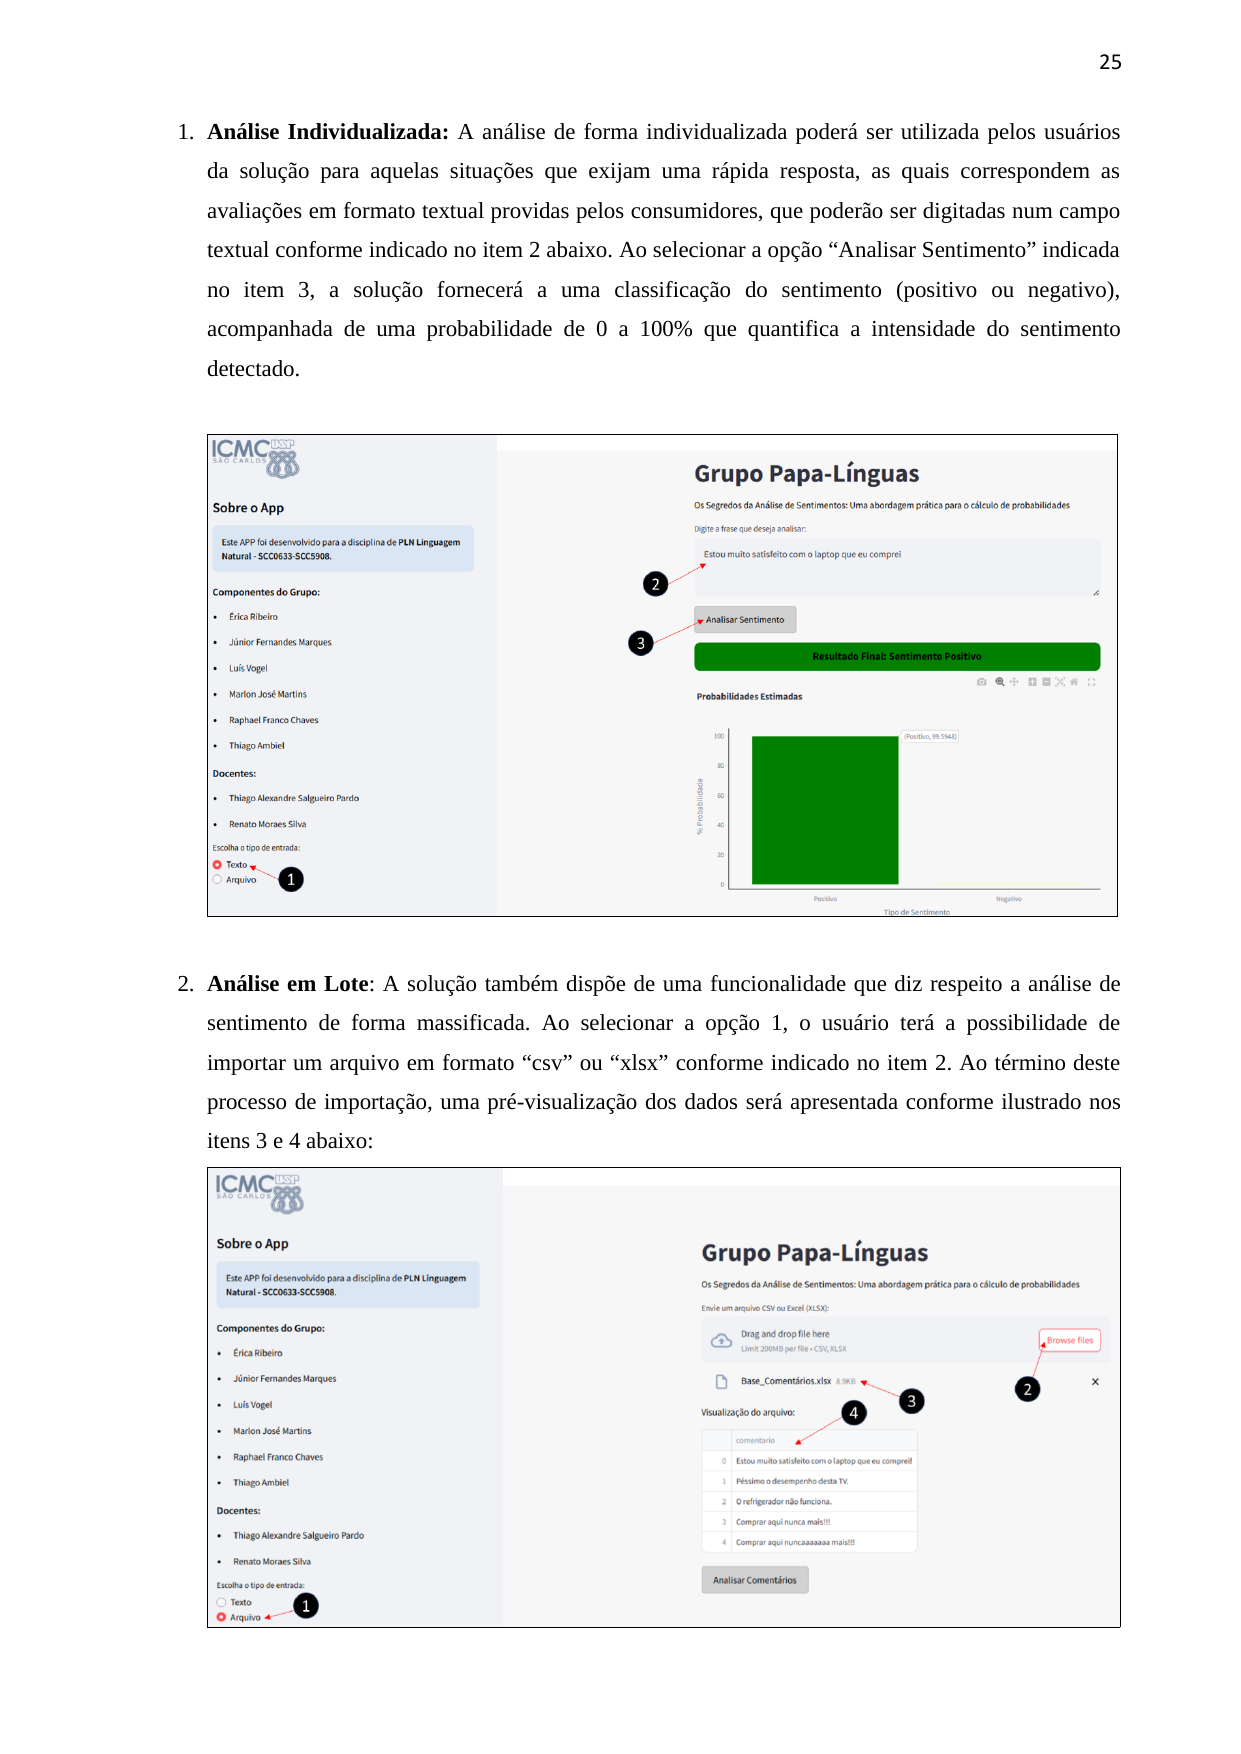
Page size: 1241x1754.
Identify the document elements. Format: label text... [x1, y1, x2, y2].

list Análise em Lote: A solução também dispõe de uma funcionalidade que diz respeito a análise de sentimento de forma massificada. Ao selecionar a opção 1, o usuário terá a possibilidade de importar um arquivo em formato “csv” ou “xlsx” conforme indicado no item 2. Ao término deste processo de importação, uma pré-visualização dos dados será apresentada conforme ilustrado nos itens 3 e 4 abaixo: [177, 969, 1122, 1154]
picture [208, 435, 1117, 916]
picture [208, 1168, 1120, 1627]
list Análise Individualizada: A análise de forma individualizada poderá ser utilizada pelos usuários da solução para aquelas situações que exijam uma rápida resposta, as quais correspondem as avaliações em formato textual providas pelos consumidores, que poderão ser digitadas num campo textual conforme indicado no item 2 abaixo. Ao selecionar a opção “Analisar Sentimento” indicada no item 3, a solução fornecerá a uma classificação do sentimento (positivo ou negativo), acompanhada de uma probabilidade de 0 a 100% que quantifica a intensidade do sentimento detectado. [177, 118, 1122, 381]
